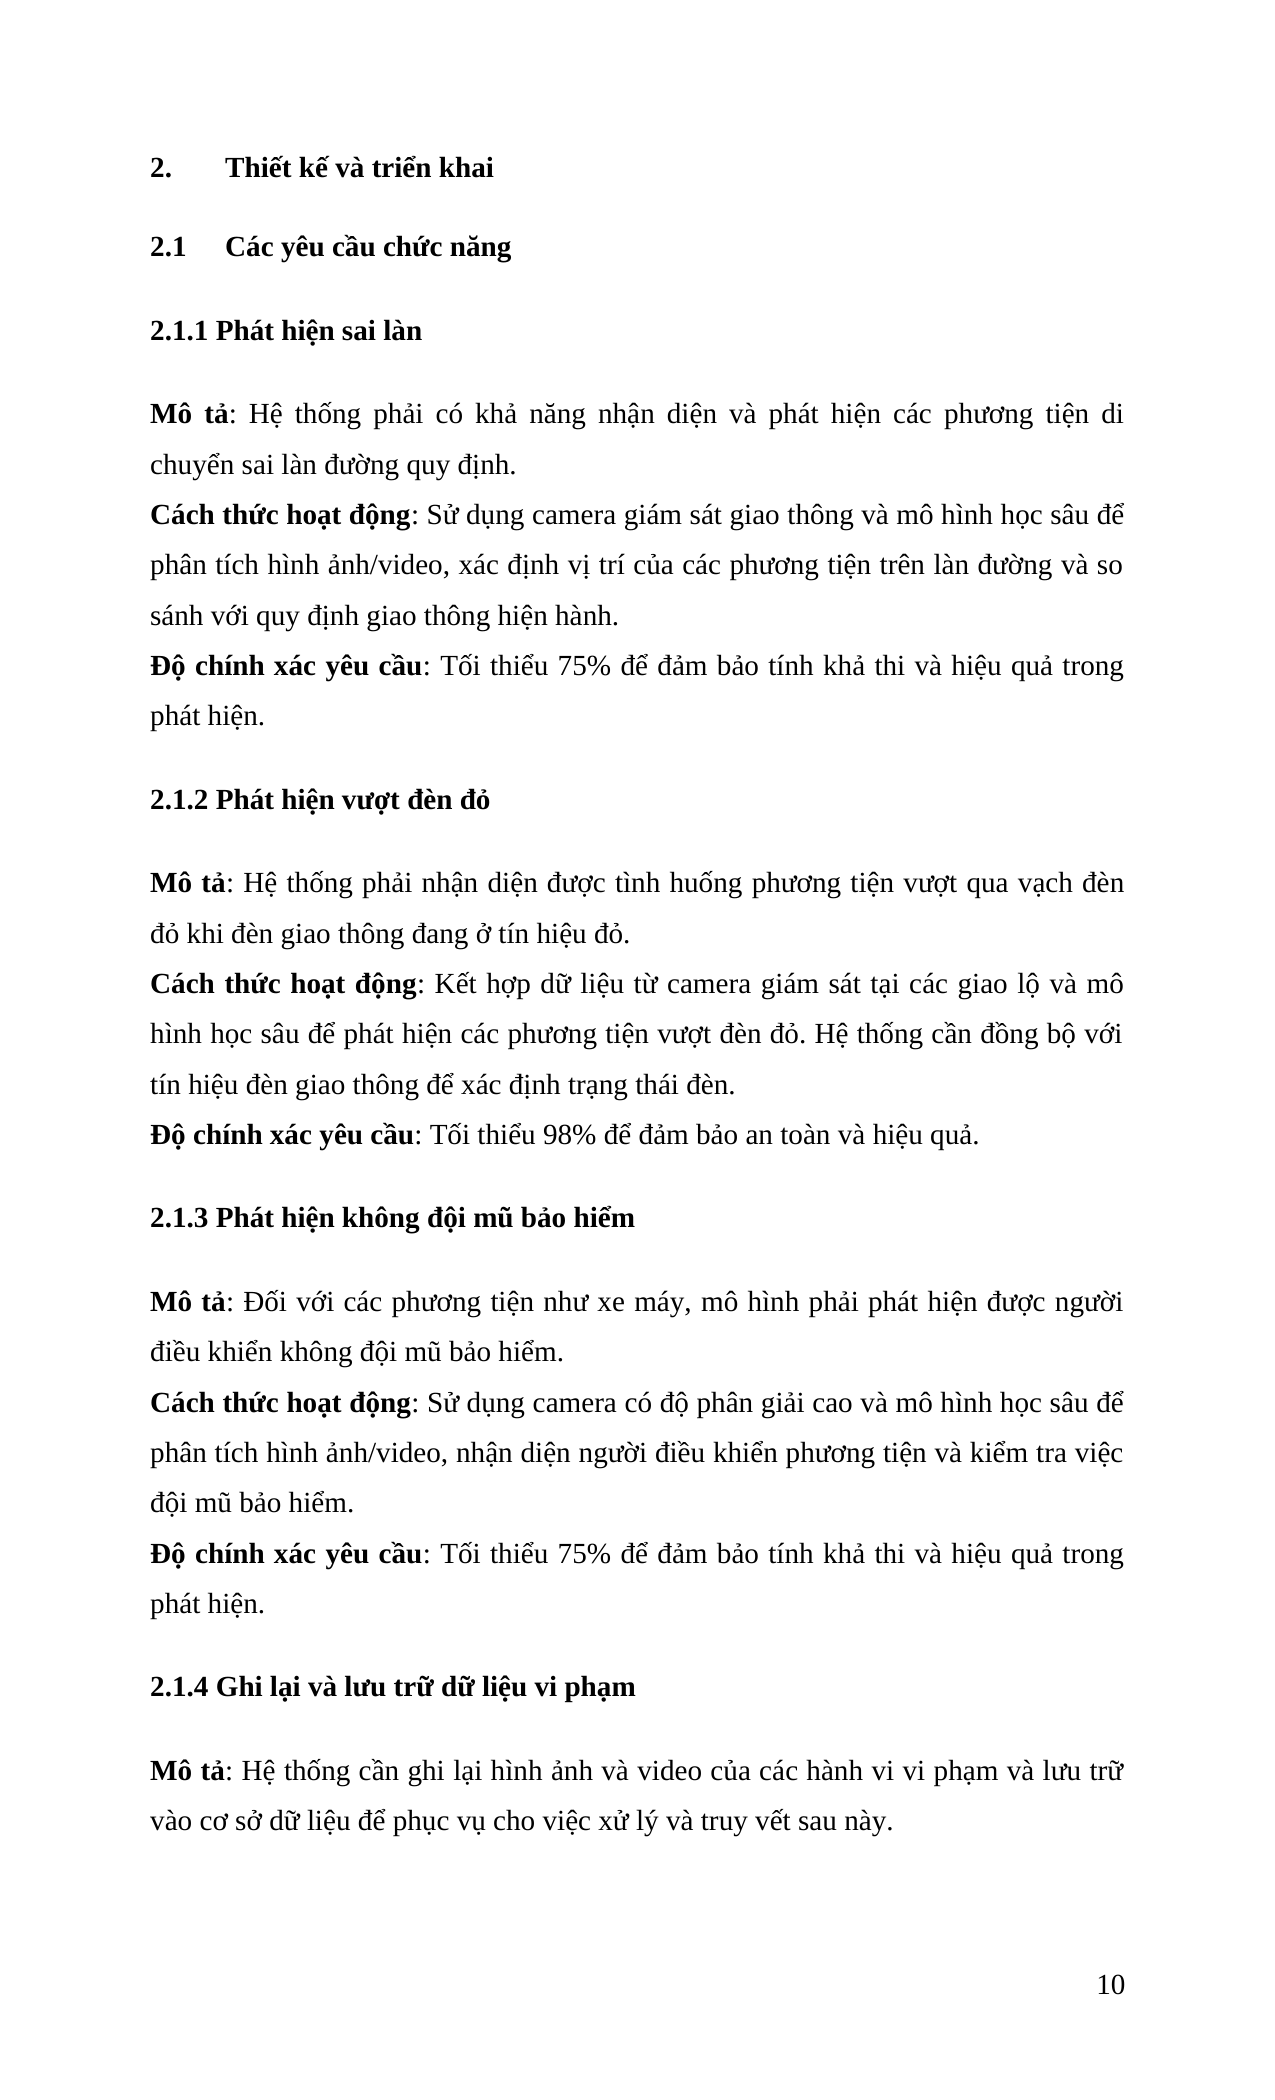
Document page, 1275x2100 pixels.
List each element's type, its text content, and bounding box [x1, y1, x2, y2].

subtitle 2.1.2 Phát hiện vượt đèn đỏ [150, 782, 1125, 816]
subtitle Các yêu cầu chức năng [150, 229, 1125, 263]
text Mô tả: Đối với các phương tiện như xe máy, mô hình phải phát hiện được người điều khiển không đội mũ bảo hiểm. [150, 1284, 1125, 1368]
subtitle 2.1.4 Ghi lại và lưu trữ dữ liệu vi phạm [150, 1669, 1125, 1703]
text Cách thức hoạt động: Sử dụng camera có độ phân giải cao và mô hình học sâu để phân tích hình ảnh/video, nhận diện người điều khiển phương tiện và kiểm tra việc đội mũ bảo hiểm. [150, 1385, 1125, 1519]
text Độ chính xác yêu cầu: Tối thiểu 75% để đảm bảo tính khả thi và hiệu quả trong phát hiện. [150, 1536, 1125, 1619]
subtitle 2.1.1 Phát hiện sai làn [150, 313, 1125, 347]
text Mô tả: Hệ thống phải có khả năng nhận diện và phát hiện các phương tiện di chuyển sai làn đường quy định. [150, 397, 1125, 480]
text Mô tả: Hệ thống cần ghi lại hình ảnh và video của các hành vi vi phạm và lưu trữ vào cơ sở dữ liệu để phục vụ cho việc xử lý và truy vết sau này. [150, 1753, 1125, 1837]
text Độ chính xác yêu cầu: Tối thiểu 75% để đảm bảo tính khả thi và hiệu quả trong phát hiện. [150, 648, 1125, 732]
subtitle Thiết kế và triển khai [150, 150, 1125, 183]
text Mô tả: Hệ thống phải nhận diện được tình huống phương tiện vượt qua vạch đèn đỏ khi đèn giao thông đang ở tín hiệu đỏ. [150, 866, 1125, 949]
text Cách thức hoạt động: Sử dụng camera giám sát giao thông và mô hình học sâu để phân tích hình ảnh/video, xác định vị trí của các phương tiện trên làn đường và so sánh với quy định giao thông hiện hành. [150, 497, 1125, 631]
text Cách thức hoạt động: Kết hợp dữ liệu từ camera giám sát tại các giao lộ và mô hình học sâu để phát hiện các phương tiện vượt đèn đỏ. Hệ thống cần đồng bộ với tín hiệu đèn giao thông để xác định trạng thái đèn. [150, 966, 1125, 1100]
subtitle 2.1.3 Phát hiện không đội mũ bảo hiểm [150, 1201, 1125, 1234]
text Độ chính xác yêu cầu: Tối thiểu 98% để đảm bảo an toàn và hiệu quả. [150, 1117, 1125, 1151]
